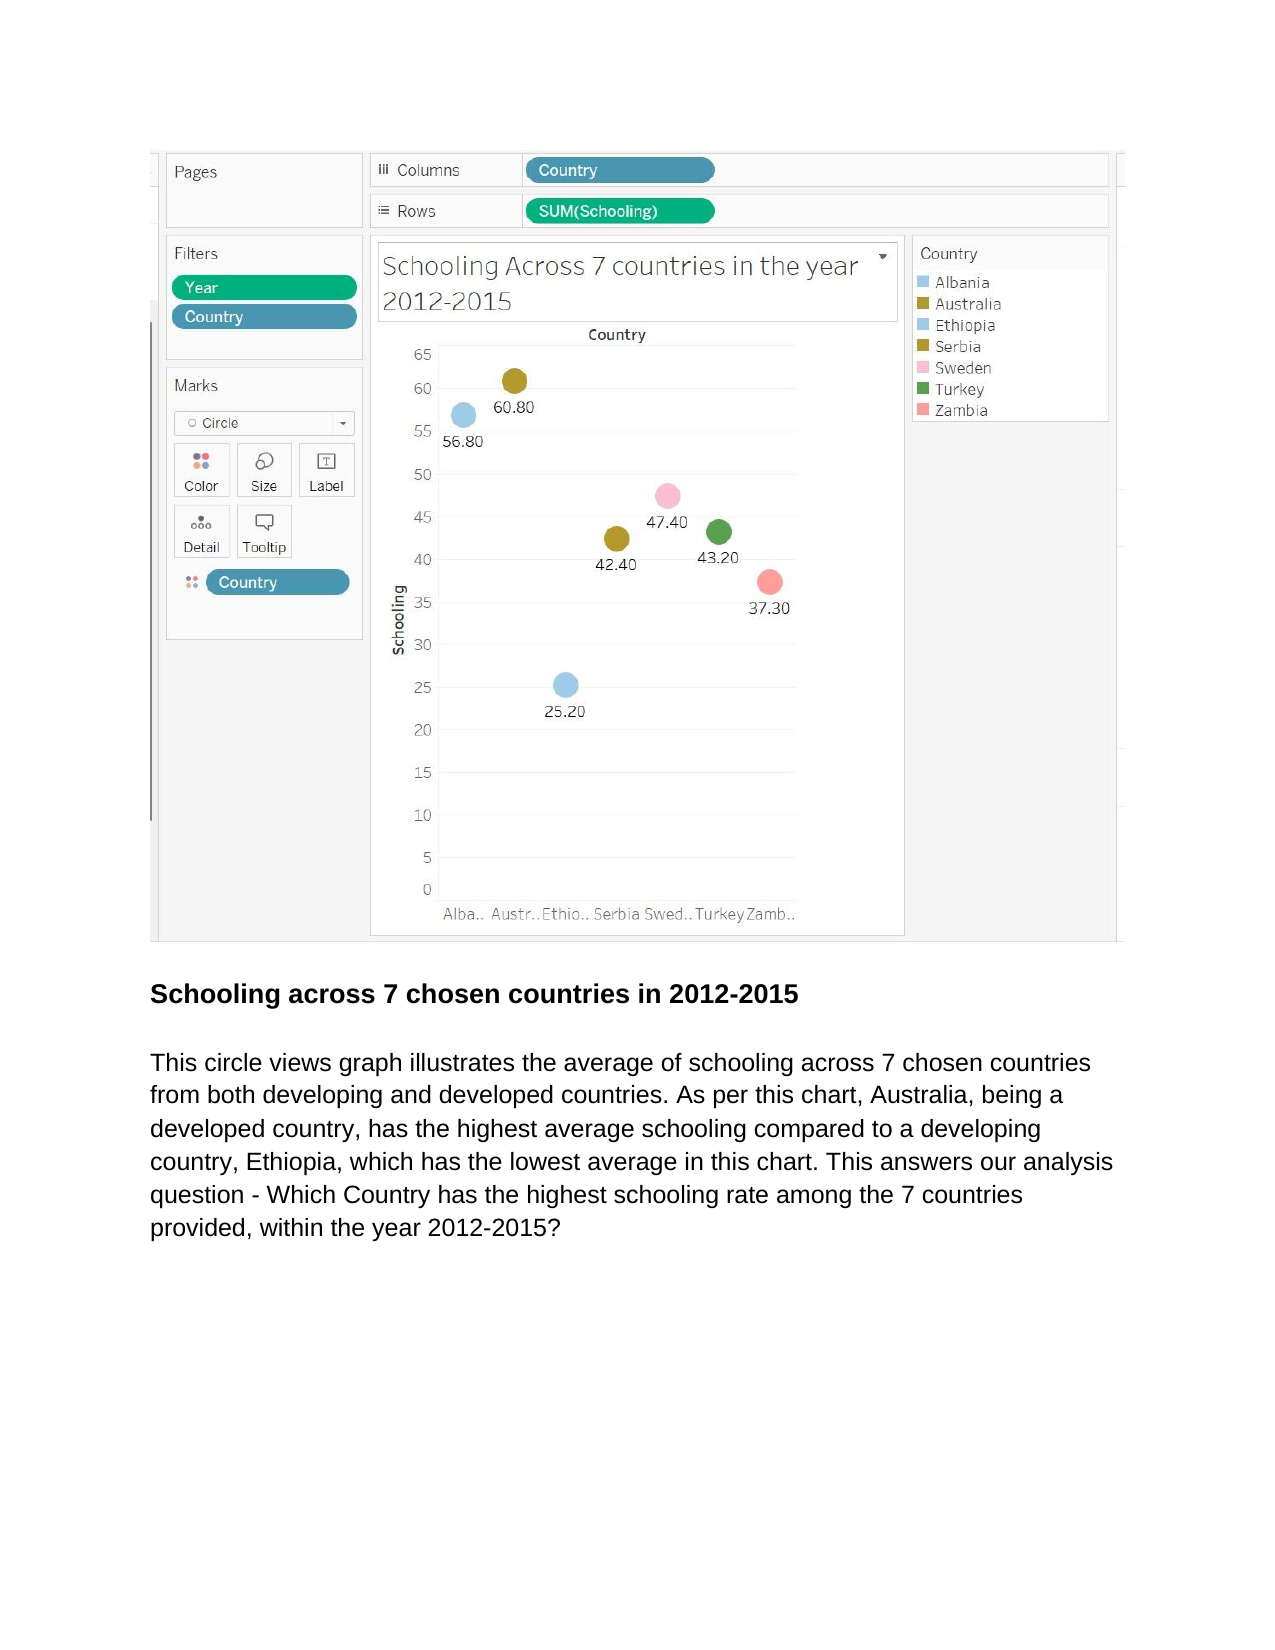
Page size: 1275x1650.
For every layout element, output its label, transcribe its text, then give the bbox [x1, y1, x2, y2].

picture [150, 150, 1125, 942]
text This circle views graph illustrates the average of schooling across 7 chosen countries from both developing and developed countries. As per this chart, Australia, being a developed country, has the highest average schooling compared to a developing country, Ethiopia, which has the lowest average in this chart. This answers our analysis question - Which Country has the highest schooling rate among the 7 countries provided, within the year 2012-2015? [150, 1047, 1125, 1241]
text Schooling across 7 chosen countries in 2012-2015 [150, 978, 1125, 1010]
